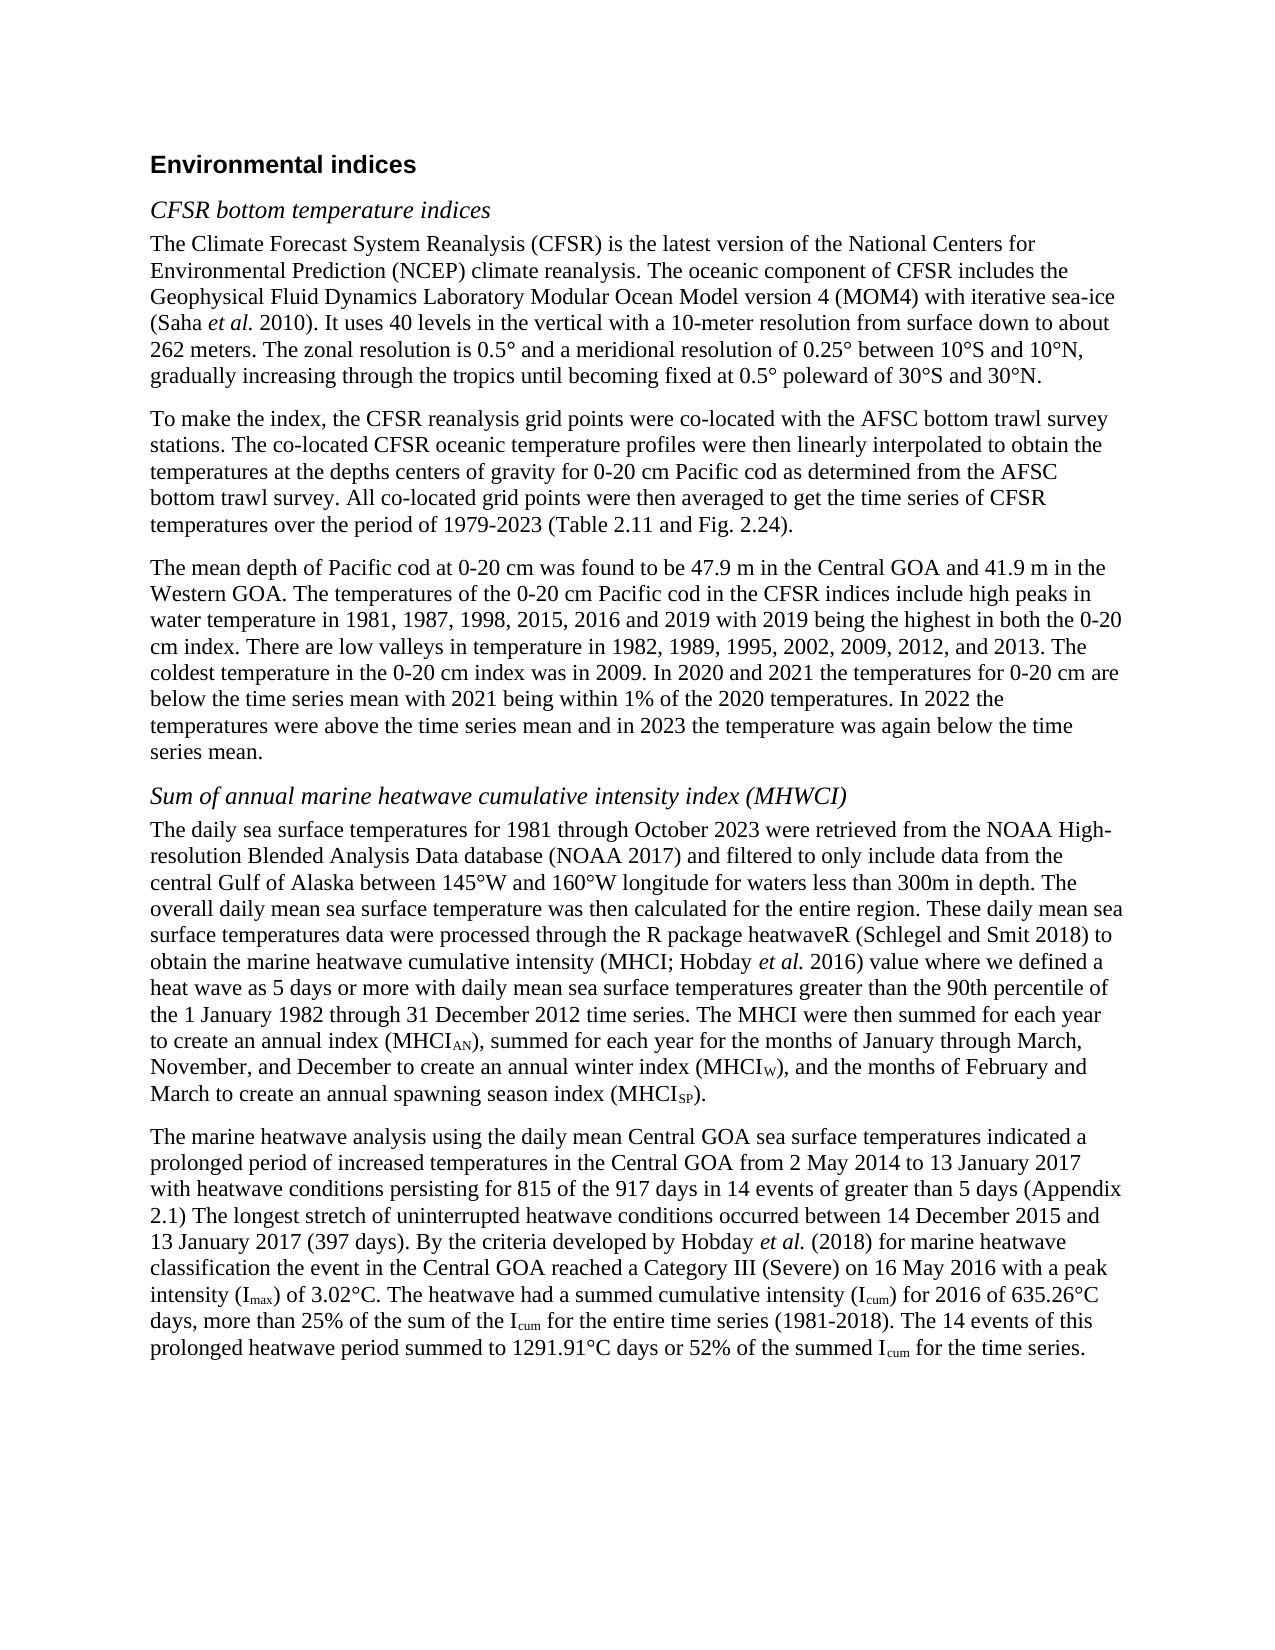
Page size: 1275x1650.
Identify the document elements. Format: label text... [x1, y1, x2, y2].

text The Climate Forecast System Reanalysis (CFSR) is the latest version of the National Centers for Environmental Prediction (NCEP) climate reanalysis. The oceanic component of CFSR includes the Geophysical Fluid Dynamics Laboratory Modular Ocean Model version 4 (MOM4) with iterative sea-ice (Saha et al. 2010). It uses 40 levels in the vertical with a 10-meter resolution from surface down to about 262 meters. The zonal resolution is 0.5° and a meridional resolution of 0.25° between 10°S and 10°N, gradually increasing through the tropics until becoming fixed at 0.5° poleward of 30°S and 30°N. [150, 230, 1125, 388]
text The marine heatwave analysis using the daily mean Central GOA sea surface temperatures indicated a prolonged period of increased temperatures in the Central GOA from 2 May 2014 to 13 January 2017 with heatwave conditions persisting for 815 of the 917 days in 14 events of greater than 5 days (Appendix 2.1) The longest stretch of uninterrupted heatwave conditions occurred between 14 December 2015 and 13 January 2017 (397 days). By the criteria developed by Hobday et al. (2018) for marine heatwave classification the event in the Central GOA reached a Category III (Severe) on 16 May 2016 with a peak intensity (Imax) of 3.02°C. The heatwave had a summed cumulative intensity (Icum) for 2016 of 635.26°C days, more than 25% of the sum of the Icum for the entire time series (1981-2018). The 14 events of this prolonged heatwave period summed to 1291.91°C days or 52% of the summed Icum for the time series. [150, 1123, 1125, 1360]
subtitle CFSR bottom temperature indices [150, 195, 1125, 224]
subtitle Environmental indices [150, 150, 1125, 179]
text The daily sea surface temperatures for 1981 through October 2023 were retrieved from the NOAA High-resolution Blended Analysis Data database (NOAA 2017) and filtered to only include data from the central Gulf of Alaska between 145°W and 160°W longitude for waters less than 300m in depth. The overall daily mean sea surface temperature was then calculated for the entire region. These daily mean sea surface temperatures data were processed through the R package heatwaveR (Schlegel and Smit 2018) to obtain the marine heatwave cumulative intensity (MHCI; Hobday et al. 2016) value where we defined a heat wave as 5 days or more with daily mean sea surface temperatures greater than the 90th percentile of the 1 January 1982 through 31 December 2012 time series. The MHCI were then summed for each year to create an annual index (MHCIAN), summed for each year for the months of January through March, November, and December to create an annual winter index (MHCIW), and the months of February and March to create an annual spawning season index (MHCISP). [150, 816, 1125, 1106]
subtitle Sum of annual marine heatwave cumulative intensity index (MHWCI) [150, 781, 1125, 810]
text The mean depth of Pacific cod at 0-20 cm was found to be 47.9 m in the Central GOA and 41.9 m in the Western GOA. The temperatures of the 0-20 cm Pacific cod in the CFSR indices include high peaks in water temperature in 1981, 1987, 1998, 2015, 2016 and 2019 with 2019 being the highest in both the 0-20 cm index. There are low valleys in temperature in 1982, 1989, 1995, 2002, 2009, 2012, and 2013. The coldest temperature in the 0-20 cm index was in 2009. In 2020 and 2021 the temperatures for 0-20 cm are below the time series mean with 2021 being within 1% of the 2020 temperatures. In 2022 the temperatures were above the time series mean and in 2023 the temperature was again below the time series mean. [150, 554, 1125, 764]
text To make the index, the CFSR reanalysis grid points were co-located with the AFSC bottom trawl survey stations. The co-located CFSR oceanic temperature profiles were then linearly interpolated to obtain the temperatures at the depths centers of gravity for 0-20 cm Pacific cod as determined from the AFSC bottom trawl survey. All co-located grid points were then averaged to get the time series of CFSR temperatures over the period of 1979-2023 (Table 2.11 and Fig. 2.24). [150, 405, 1125, 537]
